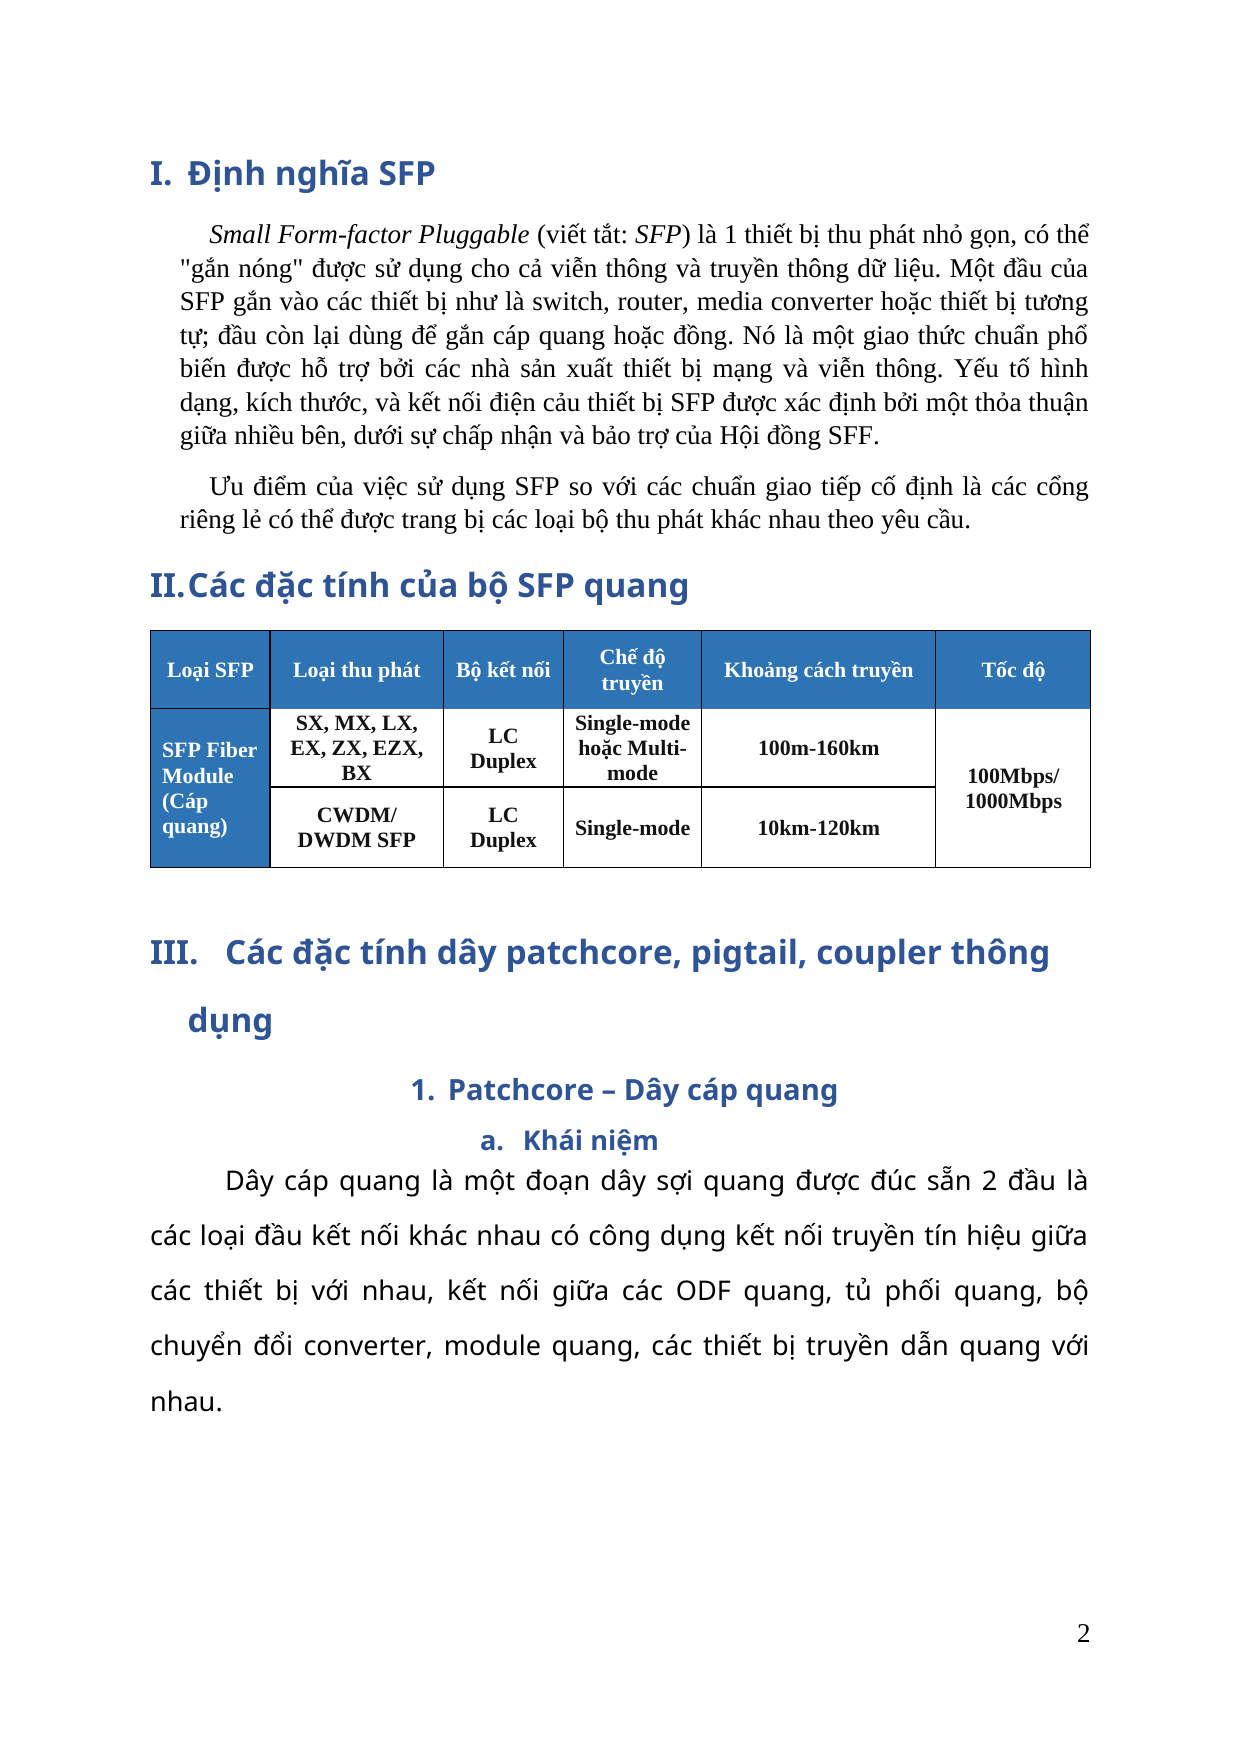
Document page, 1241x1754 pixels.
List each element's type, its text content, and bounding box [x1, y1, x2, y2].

text Dây cáp quang là một đoạn dây sợi quang được đúc sẵn 2 đầu là các loại đầu kết nối khác nhau có công dụng kết nối truyền tín hiệu giữa các thiết bị với nhau, kết nối giữa các ODF quang, tủ phối quang, bộ chuyển đổi converter, module quang, các thiết bị truyền dẫn quang với nhau. [150, 1161, 1090, 1419]
table_cell LC Duplex [444, 788, 563, 867]
subtitle Patchcore – Dây cáp quang [410, 1069, 1090, 1109]
subtitle Các đặc tính dây patchcore, pigtail, coupler thông dụng [150, 928, 1090, 1042]
table_cell SX, MX, LX, EX, ZX, EZX, BX [271, 709, 443, 786]
text Small Form-factor Pluggable (viết tắt: SFP) là 1 thiết bị thu phát nhỏ gọn, có thể "gắn nóng" được sử dụng cho cả viễn thông và truyền thông dữ liệu. Một đầu của SFP gắn vào các thiết bị như là switch, router, media converter hoặc thiết bị tương tự; đầu còn lại dùng để gắn cáp quang hoặc đồng. Nó là một giao thức chuẩn phổ biến được hỗ trợ bởi các nhà sản xuất thiết bị mạng và viễn thông. Yếu tố hình dạng, kích thước, và kết nối điện cảu thiết bị SFP được xác định bởi một thỏa thuận giữa nhiều bên, dưới sự chấp nhận và bảo trợ của Hội đồng SFF. [179, 218, 1090, 451]
table_cell SFP Fiber Module (Cáp quang) [151, 709, 269, 867]
table_header Tốc độ [936, 631, 1090, 708]
table_header Bộ kết nối [444, 631, 563, 708]
table_cell Single-mode [564, 788, 701, 867]
table_header Khoảng cách truyền [702, 631, 935, 708]
subtitle Định nghĩa SFP [150, 150, 1090, 195]
table_header Loại SFP [151, 631, 269, 708]
text Ưu điểm của việc sử dụng SFP so với các chuẩn giao tiếp cố định là các cổng riêng lẻ có thể được trang bị các loại bộ thu phát khác nhau theo yêu cầu. [179, 469, 1090, 534]
subtitle Khái niệm [504, 1121, 1090, 1158]
subtitle Các đặc tính của bộ SFP quang [150, 562, 1090, 607]
table_cell Single-mode hoặc Multi-mode [564, 709, 701, 786]
table_cell 100Mbps/ 1000Mbps [936, 709, 1090, 867]
table_header Loại thu phát [271, 631, 443, 708]
table_cell LC Duplex [444, 709, 563, 786]
table_header Chế độ truyền [564, 631, 701, 708]
table_cell 100m-160km [702, 709, 935, 786]
table_cell CWDM/DWDM SFP [271, 788, 443, 867]
table_cell 10km-120km [702, 788, 935, 867]
